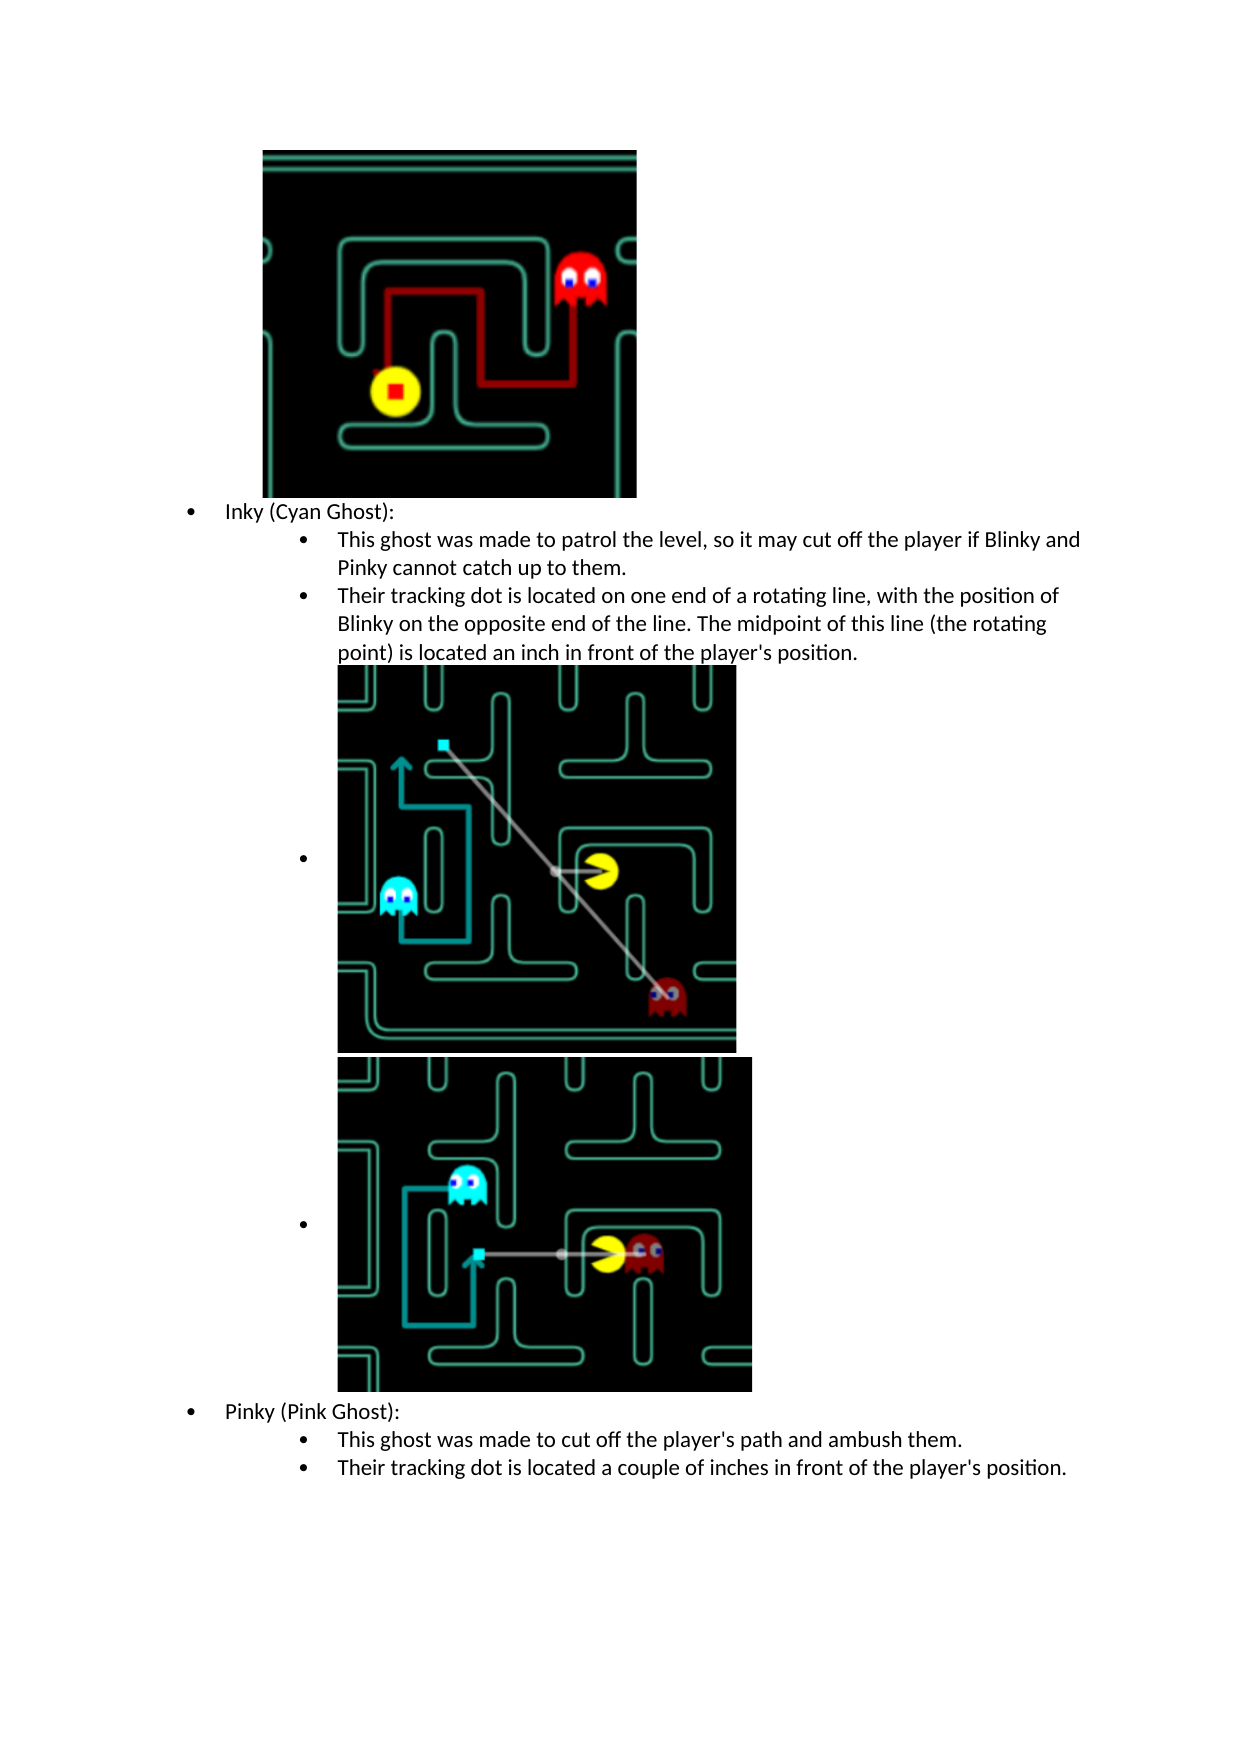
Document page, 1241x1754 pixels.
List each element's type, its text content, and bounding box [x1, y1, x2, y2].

list Their tracking dot is located on one end of a rotating line, with the position of Blinky on the opposite end of the line. The midpoint of this line (the rotating point) is located an inch in front of the player's position. [300, 582, 1090, 666]
list This ghost was made to patrol the level, so it may cut off the player if Blinky and Pinky cannot catch up to them. [300, 526, 1090, 582]
picture [337, 665, 737, 1053]
list This ghost was made to cut off the player's path and ambush them. [300, 1425, 1090, 1453]
list Pinky (Pink Ghost): [187, 1397, 1090, 1425]
picture [262, 150, 637, 498]
list Inky (Cyan Ghost): [187, 497, 1090, 526]
list Their tracking dot is located a couple of inches in front of the player's position. [300, 1453, 1090, 1481]
picture [337, 1057, 753, 1392]
